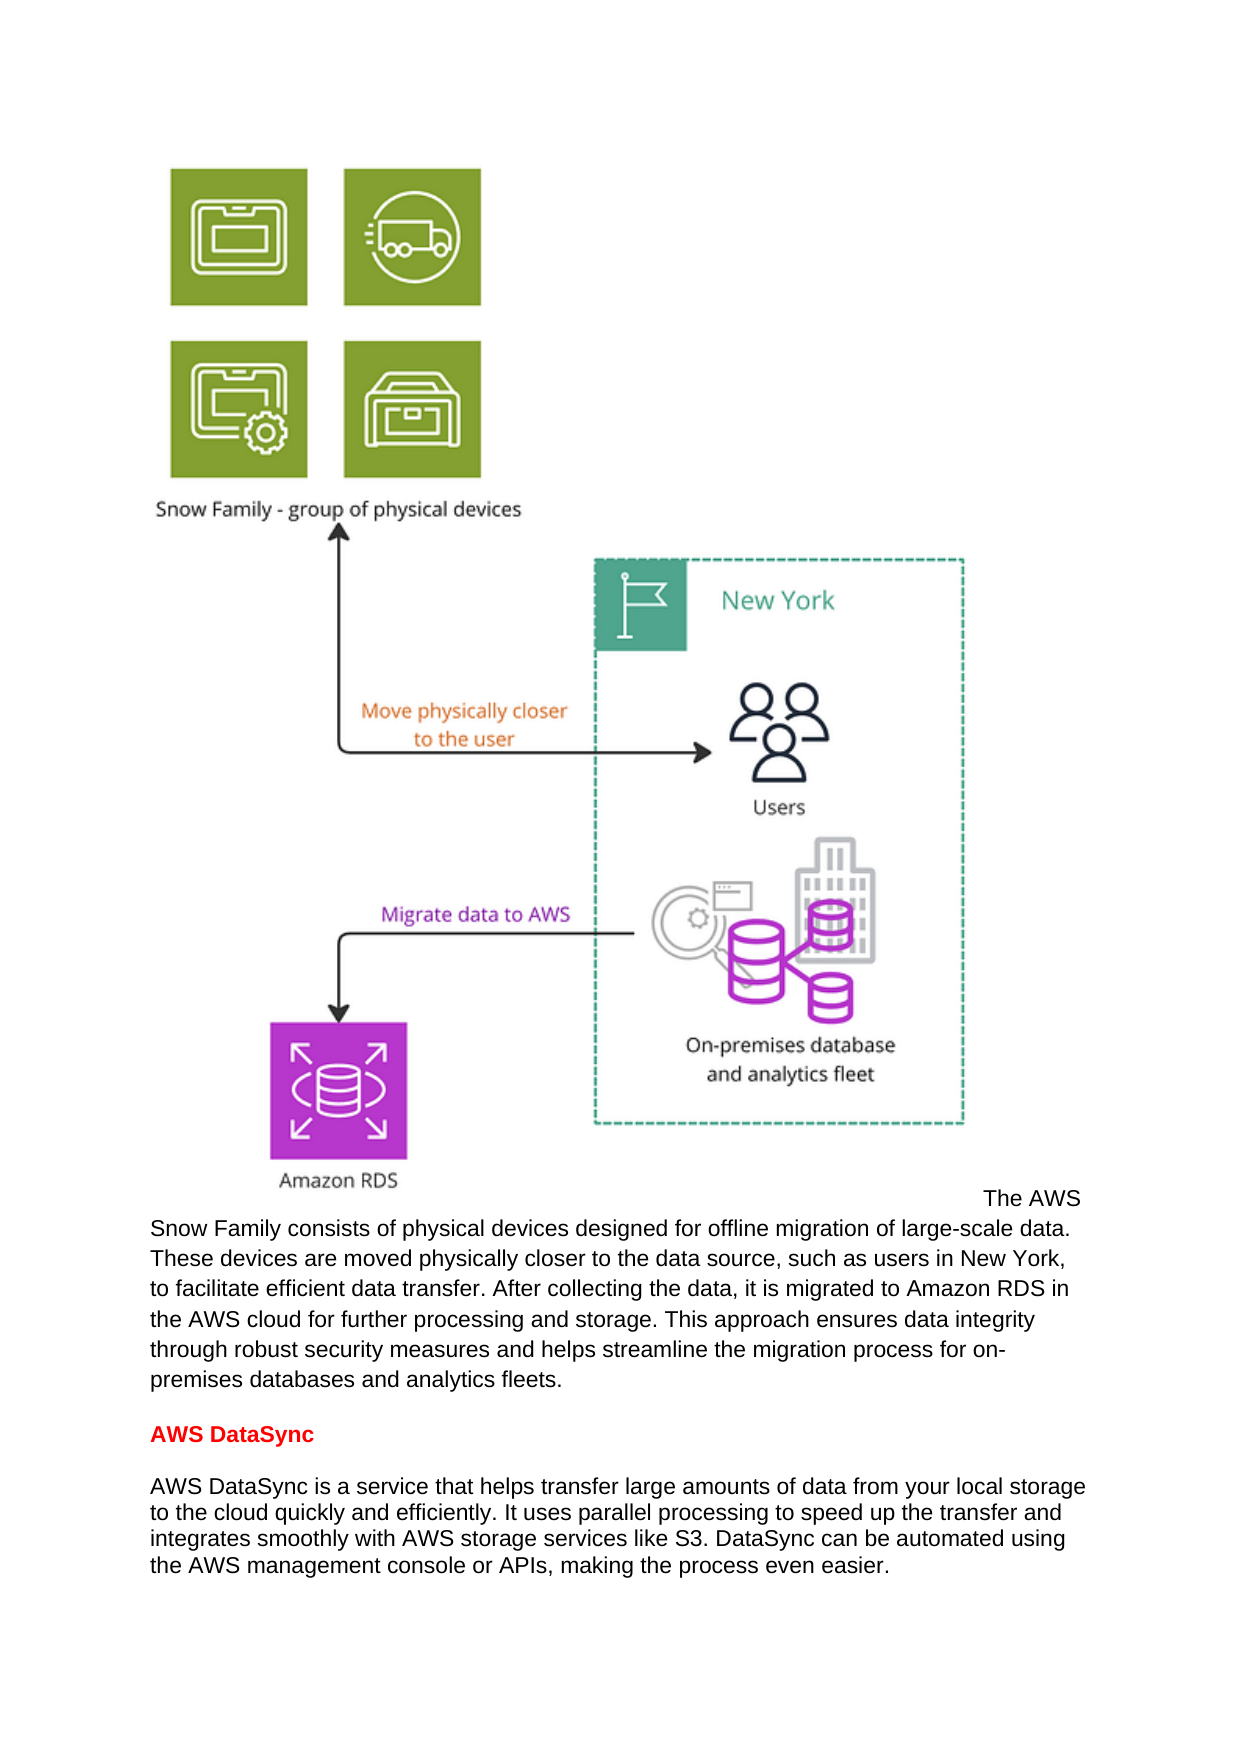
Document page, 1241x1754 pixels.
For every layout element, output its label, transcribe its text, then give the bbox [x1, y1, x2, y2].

picture [150, 150, 983, 1207]
text AWS DataSync [150, 1421, 1090, 1448]
text AWS DataSync is a service that helps transfer large amounts of data from your local storage to the cloud quickly and efficiently. It uses parallel processing to speed up the transfer and integrates smoothly with AWS storage services like S3. DataSync can be automated using the AWS management console or APIs, making the process even easier. [150, 1473, 1090, 1578]
